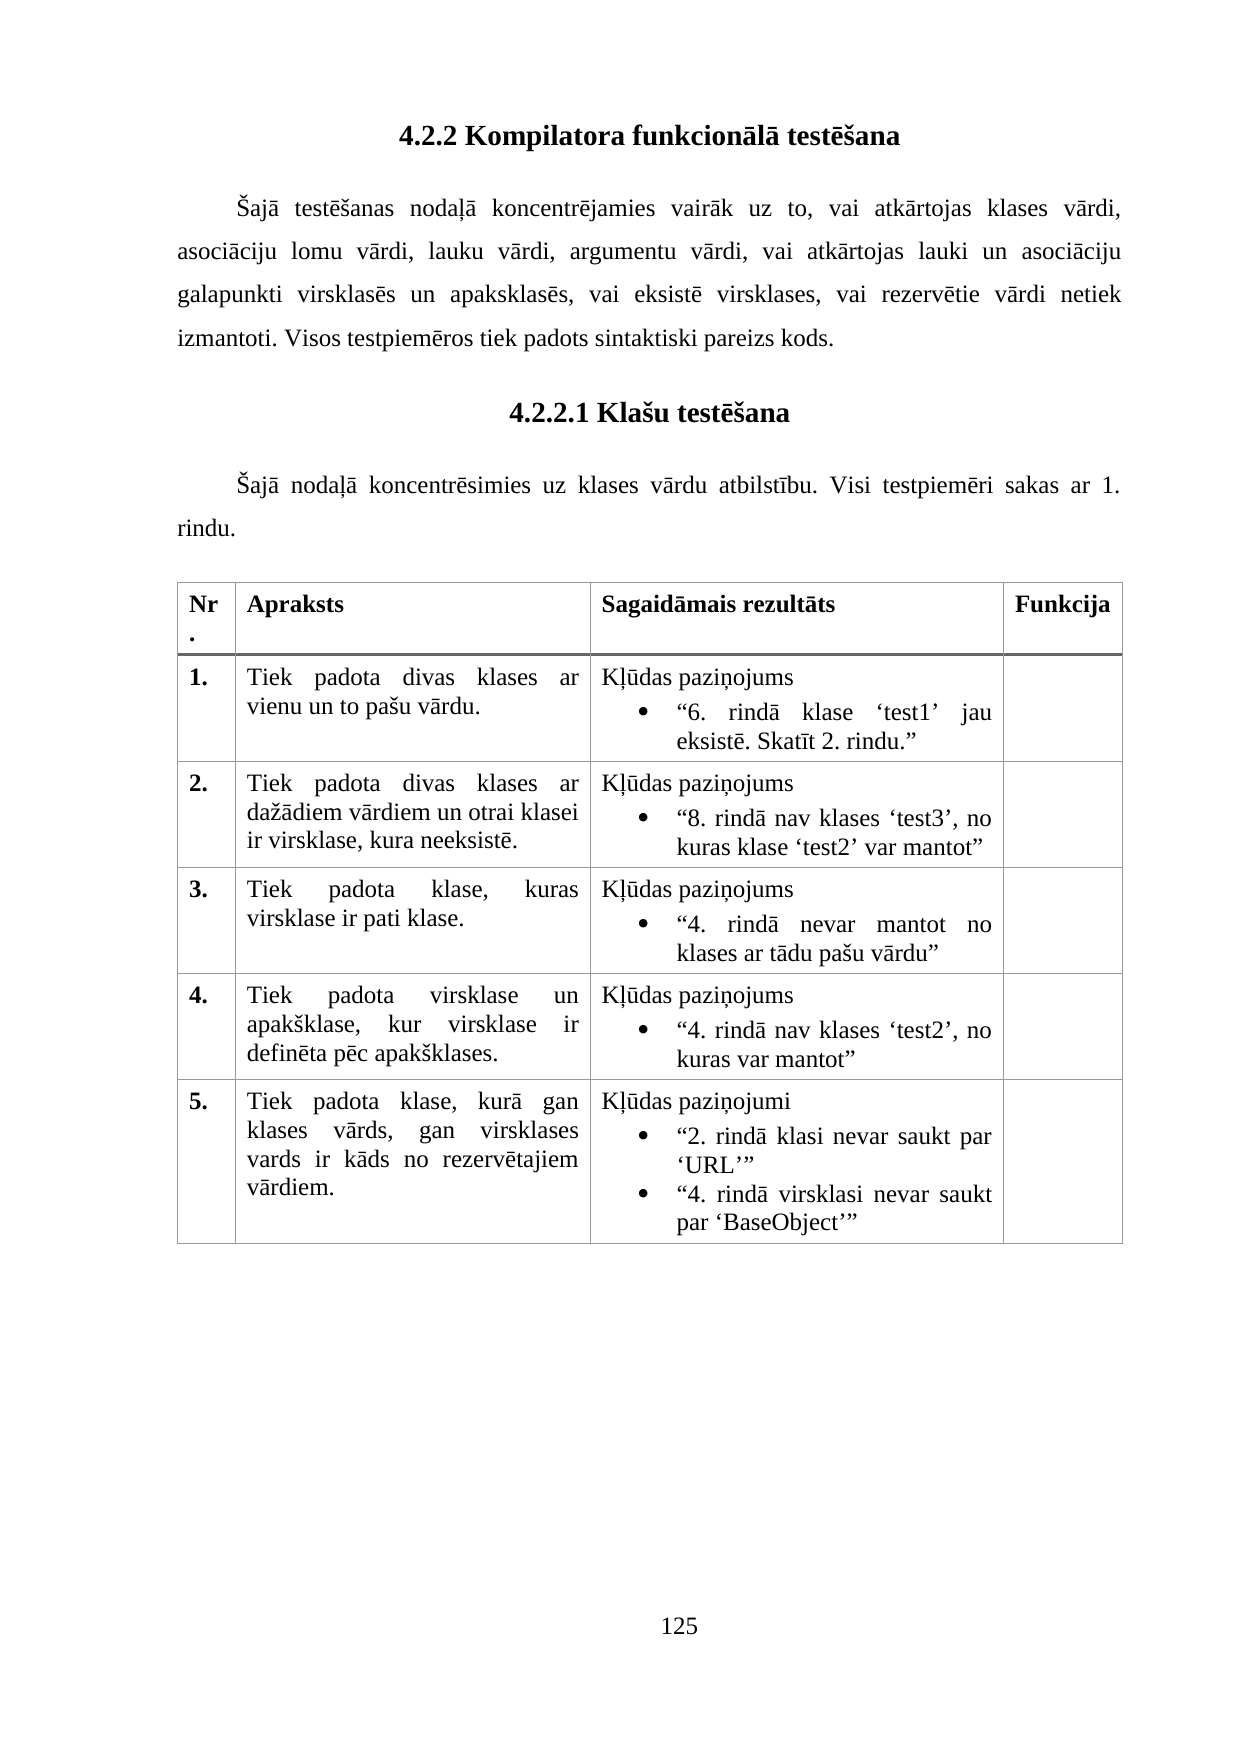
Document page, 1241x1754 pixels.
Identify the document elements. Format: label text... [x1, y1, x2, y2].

subtitle 4.2.2.1 Klašu testēšana [177, 395, 1122, 428]
table_cell [1004, 762, 1122, 867]
table_header Apraksts [236, 583, 590, 653]
table_cell 4. [178, 974, 235, 1079]
table_cell Tiek padota divas klases ar vienu un to pašu vārdu. [236, 656, 590, 761]
table_cell Tiek padota virsklase un apakšklase, kur virsklase ir definēta pēc apakšklases. [236, 974, 590, 1079]
table_cell 5. [178, 1080, 235, 1242]
table_cell 3. [178, 868, 235, 973]
table_cell [1004, 1080, 1122, 1242]
subtitle 4.2.2 Kompilatora funkcionālā testēšana [177, 118, 1122, 152]
table_cell Tiek padota klase, kurā gan klases vārds, gan virsklases vards ir kāds no rezervētajiem vārdiem. [236, 1080, 590, 1242]
table_cell Kļūdas paziņojums “4. rindā nevar mantot no klases ar tādu pašu vārdu” [591, 868, 1003, 973]
table_cell Kļūdas paziņojums “4. rindā nav klases ‘test2’, no kuras var mantot” [591, 974, 1003, 1079]
table_cell [1004, 656, 1122, 761]
table_header Sagaidāmais rezultāts [591, 583, 1003, 653]
table_cell Kļūdas paziņojumi “2. rindā klasi nevar saukt par ‘URL’” “4. rindā virsklasi nevar saukt par ‘BaseObject’” [591, 1080, 1003, 1242]
table_cell Kļūdas paziņojums “8. rindā nav klases ‘test3’, no kuras klase ‘test2’ var mantot” [591, 762, 1003, 867]
text Šajā nodaļā koncentrēsimies uz klases vārdu atbilstību. Visi testpiemēri sakas ar 1. rindu. [177, 470, 1122, 542]
table_cell [1004, 974, 1122, 1079]
table_header Nr. [178, 583, 235, 653]
table_cell Kļūdas paziņojums “6. rindā klase ‘test1’ jau eksistē. Skatīt 2. rindu.” [591, 656, 1003, 761]
table_cell [1004, 868, 1122, 973]
table_header Funkcija [1004, 583, 1122, 653]
table_cell Tiek padota divas klases ar dažādiem vārdiem un otrai klasei ir virsklase, kura neeksistē. [236, 762, 590, 867]
table_cell 1. [178, 656, 235, 761]
text Šajā testēšanas nodaļā koncentrējamies vairāk uz to, vai atkārtojas klases vārdi, asociāciju lomu vārdi, lauku vārdi, argumentu vārdi, vai atkārtojas lauki un asociāciju galapunkti virsklasēs un apaksklasēs, vai eksistē virsklases, vai rezervētie vārdi netiek izmantoti. Visos testpiemēros tiek padots sintaktiski pareizs kods. [177, 193, 1122, 351]
table_cell Tiek padota klase, kuras virsklase ir pati klase. [236, 868, 590, 973]
table_cell 2. [178, 762, 235, 867]
